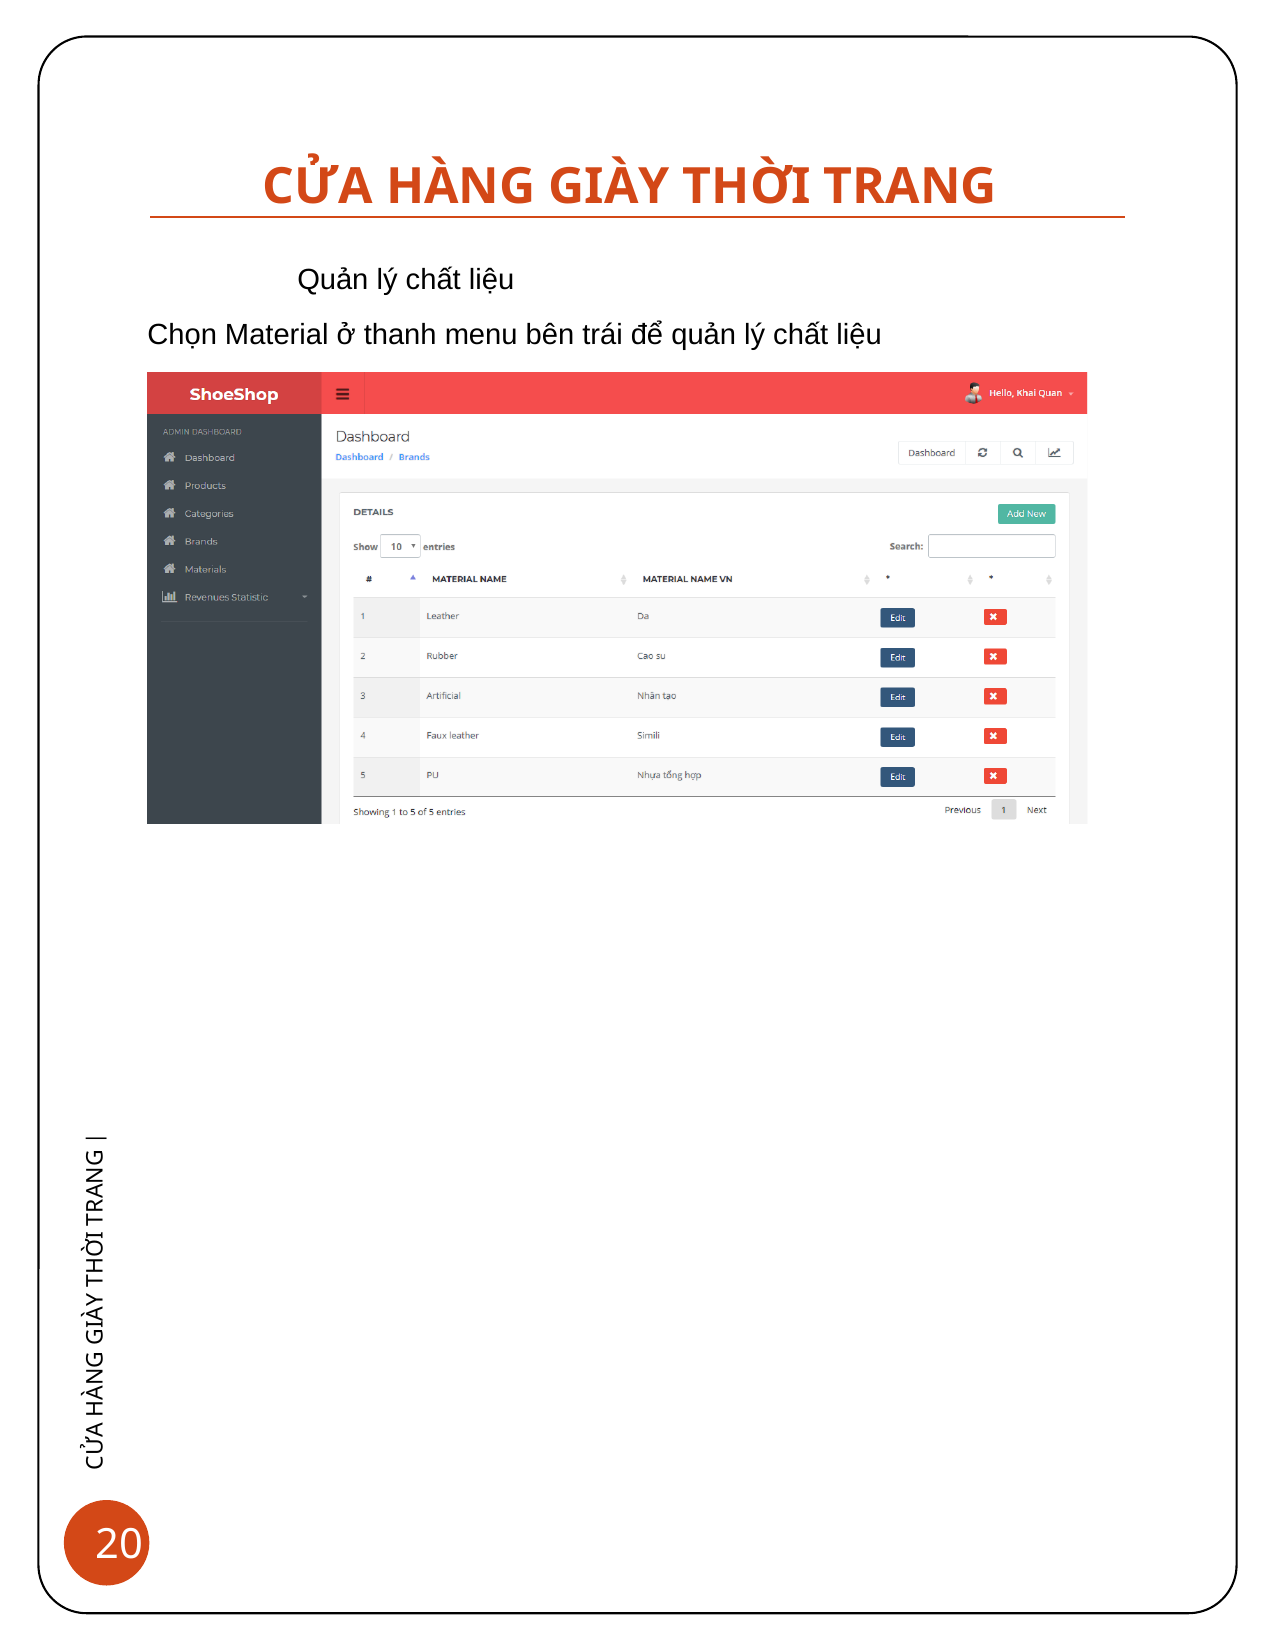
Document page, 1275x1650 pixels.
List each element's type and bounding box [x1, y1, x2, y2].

picture [147, 372, 1088, 824]
